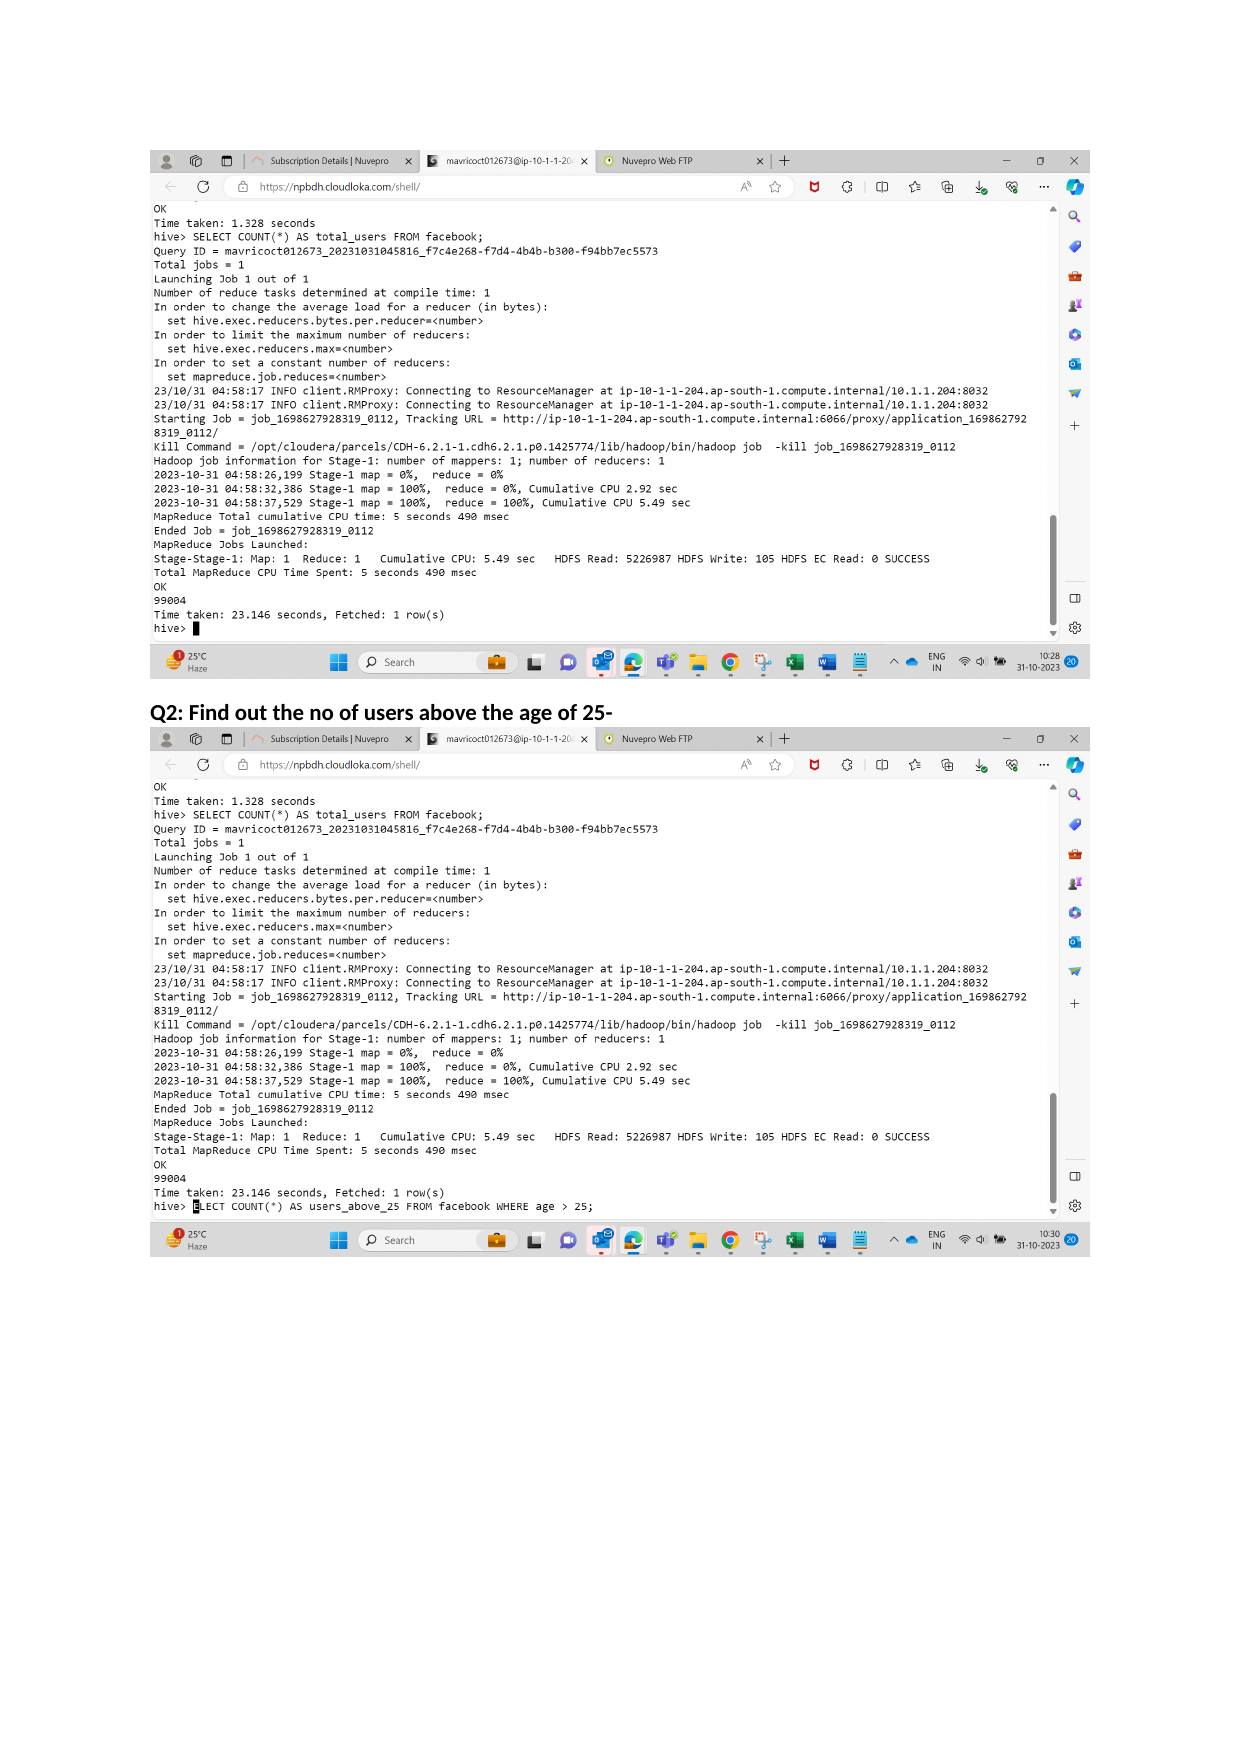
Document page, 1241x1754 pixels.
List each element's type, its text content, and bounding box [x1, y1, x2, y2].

text Q2: Find out the no of users above the age of 25- [150, 698, 1090, 727]
picture [150, 150, 1091, 679]
picture [150, 727, 1091, 1257]
